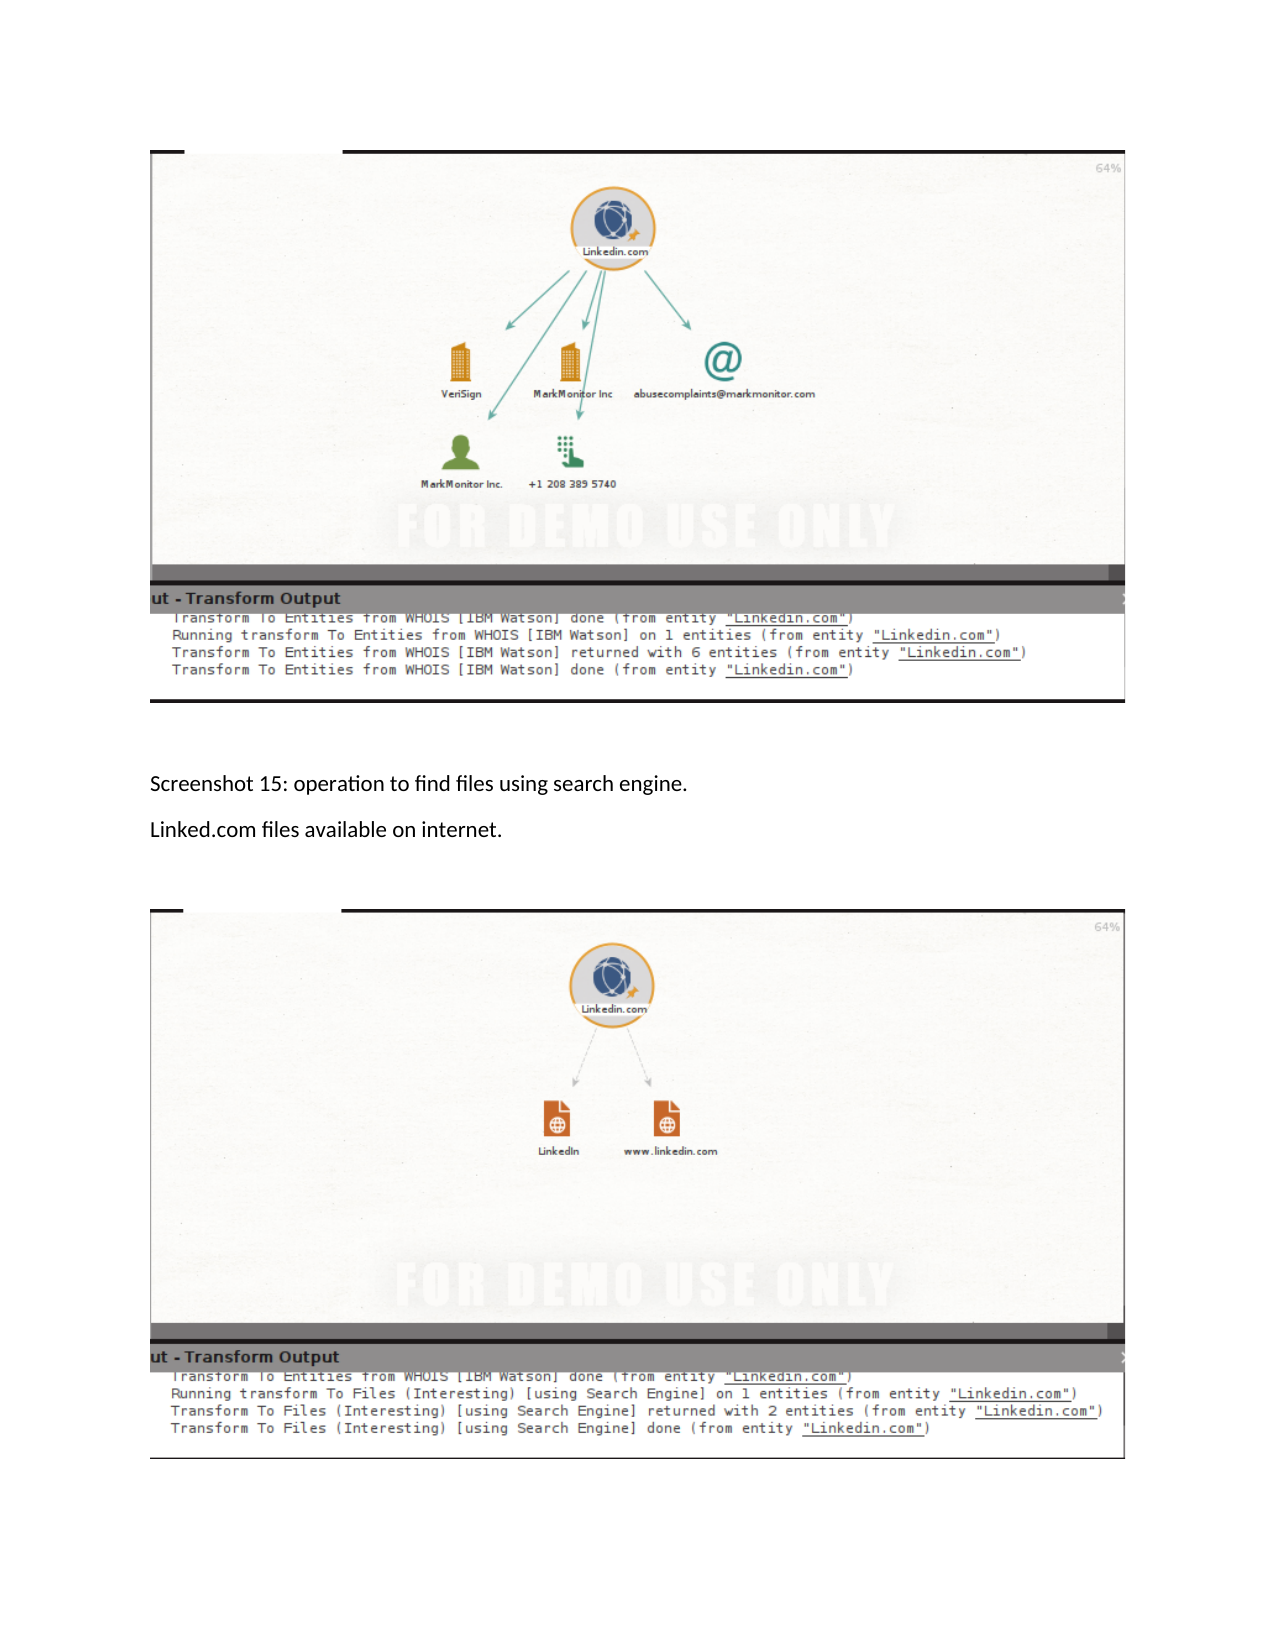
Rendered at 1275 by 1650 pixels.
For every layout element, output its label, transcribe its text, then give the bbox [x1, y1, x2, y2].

picture [150, 150, 1125, 703]
text Screenshot 15: operation to find files using search engine. [150, 769, 1125, 797]
picture [150, 909, 1125, 1459]
text Linked.com files available on internet. [150, 816, 1125, 843]
